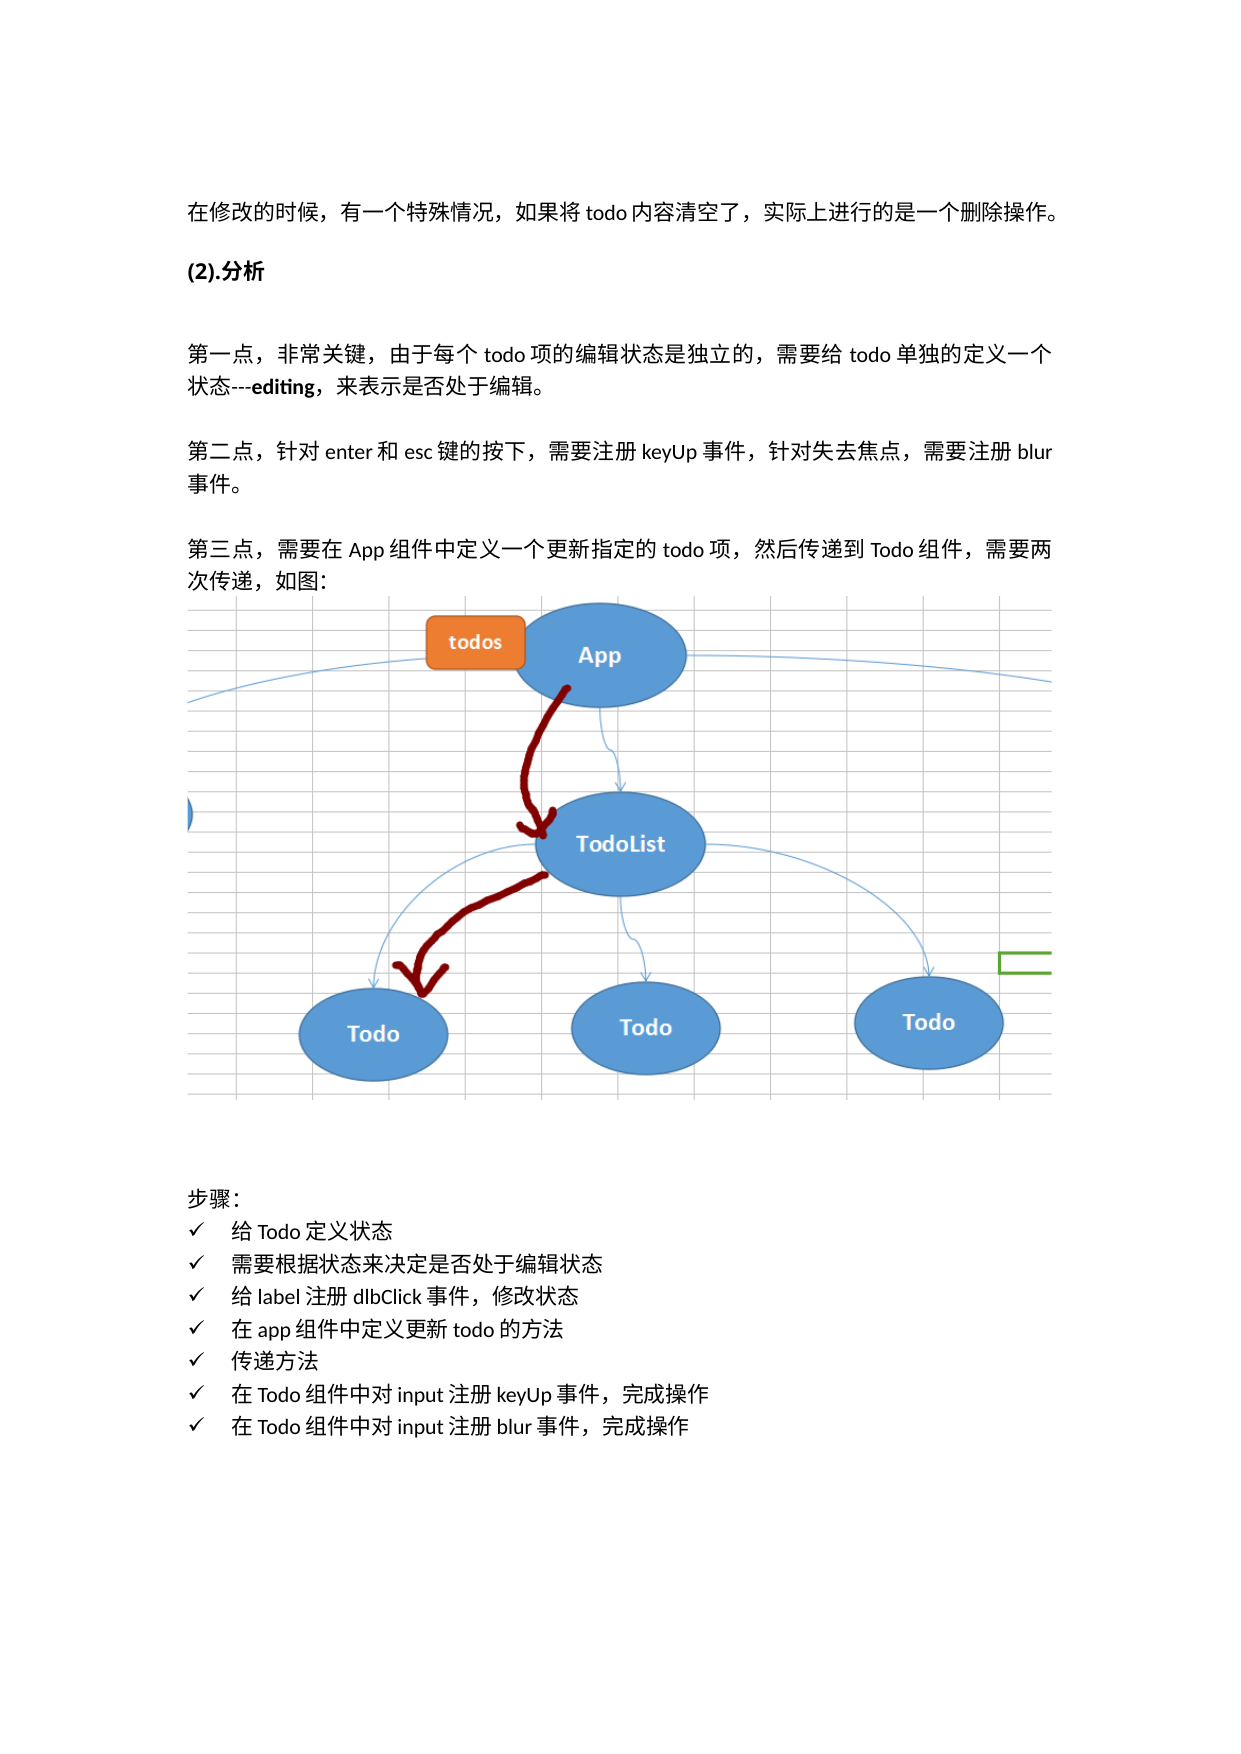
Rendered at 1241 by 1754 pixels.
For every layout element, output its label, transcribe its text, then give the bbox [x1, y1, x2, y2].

list 传递方法 [187, 1344, 1053, 1376]
text 步骤： [187, 1181, 1053, 1214]
text 第一点，非常关键，由于每个todo项的编辑状态是独立的，需要给todo单独的定义一个状态---editing，来表示是否处于编辑。 [187, 336, 1053, 401]
list 需要根据状态来决定是否处于编辑状态 [187, 1246, 1053, 1279]
text 第三点，需要在App组件中定义一个更新指定的todo项，然后传递到Todo组件，需要两次传递，如图： [187, 531, 1053, 596]
text 在修改的时候，有一个特殊情况，如果将todo内容清空了，实际上进行的是一个删除操作。 [187, 194, 1053, 227]
text 第二点，针对enter和esc键的按下，需要注册keyUp事件，针对失去焦点，需要注册blur事件。 [187, 434, 1053, 499]
list 在Todo组件中对input注册keyUp事件，完成操作 [187, 1376, 1053, 1409]
picture [187, 596, 1052, 1100]
subtitle 分析 [187, 254, 1053, 287]
list 在Todo组件中对input注册blur事件，完成操作 [187, 1409, 1053, 1441]
list 给Todo定义状态 [187, 1214, 1053, 1246]
list 给label注册dlbClick事件，修改状态 [187, 1279, 1053, 1311]
list 在app组件中定义更新todo的方法 [187, 1311, 1053, 1344]
